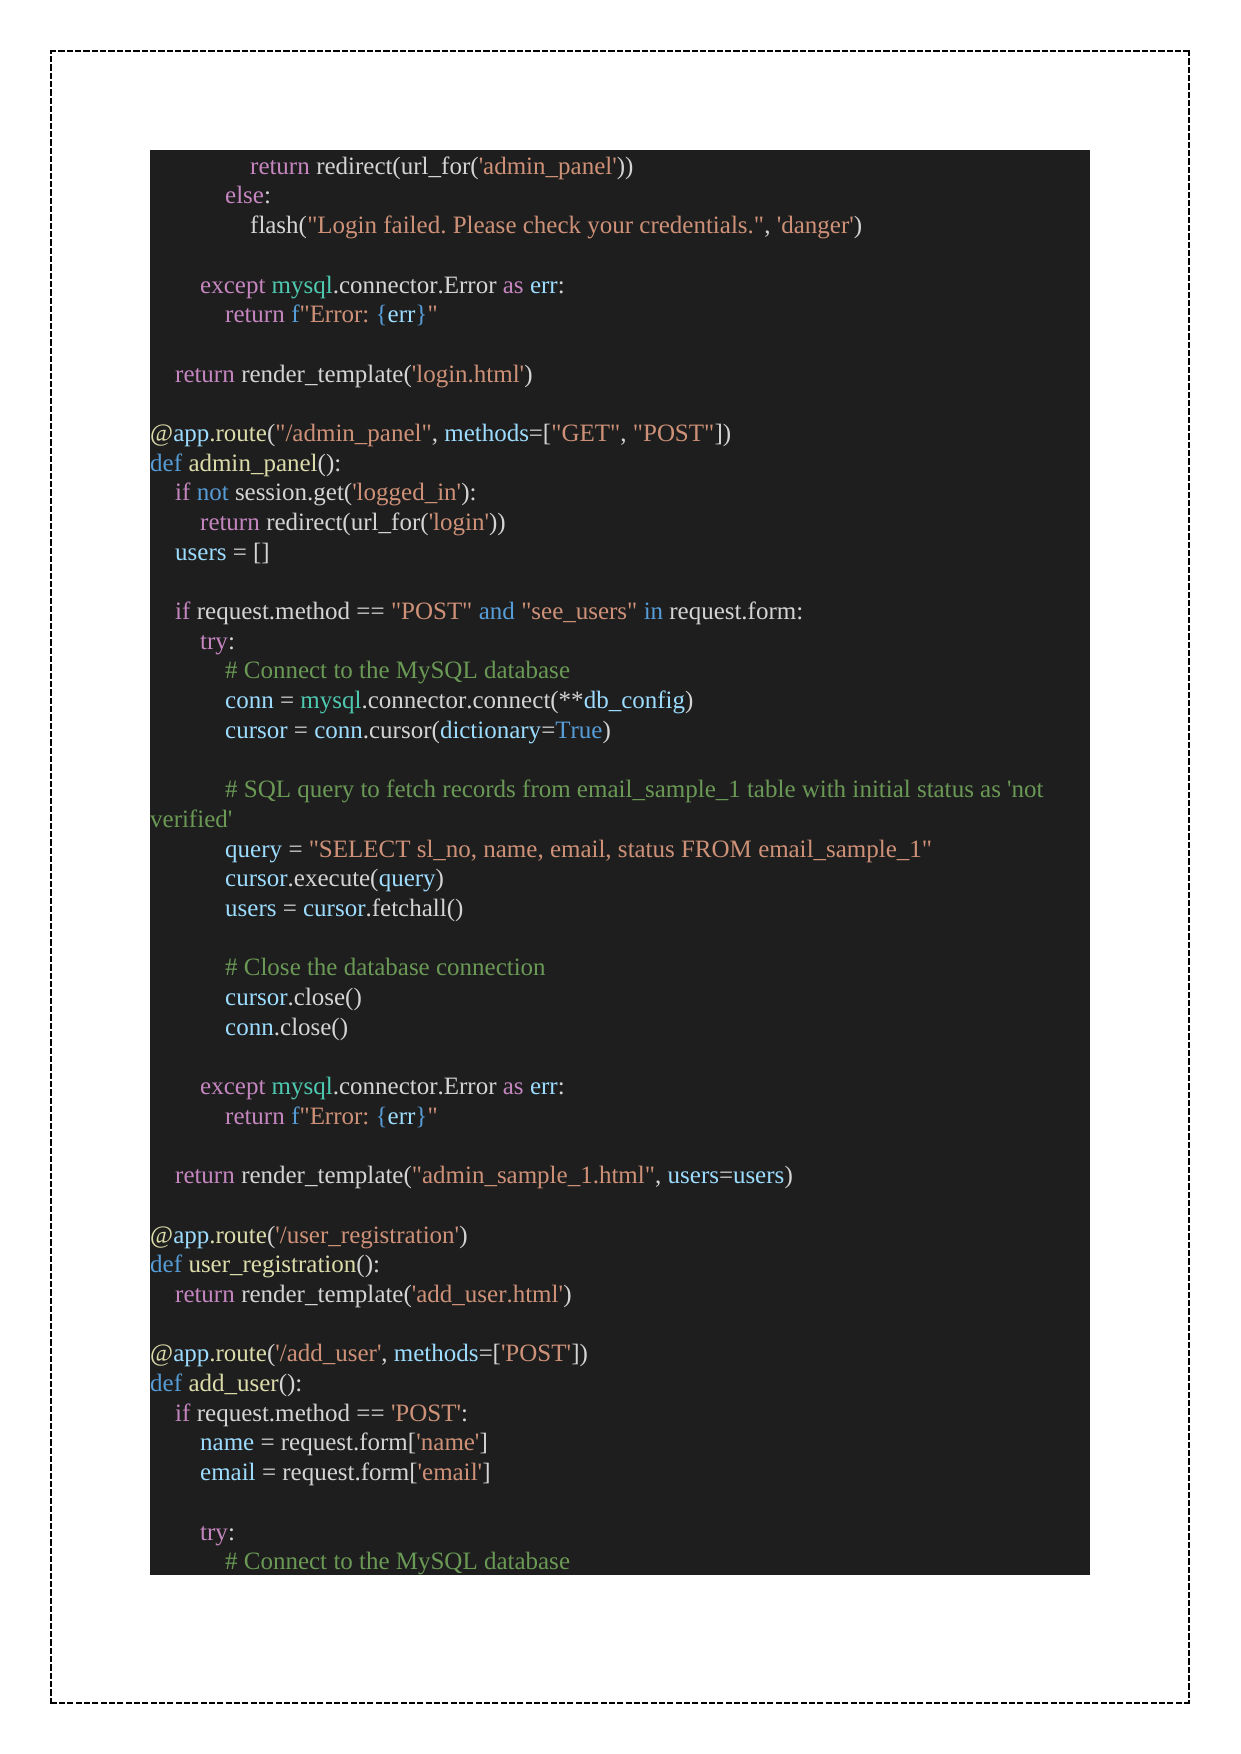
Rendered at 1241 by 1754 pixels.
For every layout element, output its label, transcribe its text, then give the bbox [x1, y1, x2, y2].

text conn.close() [150, 1011, 1090, 1041]
text return render_template("admin_sample_1.html", users=users) [150, 1159, 1090, 1189]
text def user_registration(): [150, 1248, 1090, 1278]
text if request.method == 'POST': [150, 1397, 1090, 1427]
text return redirect(url_for('login')) [150, 506, 1090, 536]
text @app.route('/user_registration') [150, 1219, 1090, 1248]
text return render_template('login.html') [150, 358, 1090, 387]
text try: [150, 1516, 1090, 1545]
text # Close the database connection [150, 952, 1090, 981]
text query = "SELECT sl_no, name, email, status FROM email_sample_1" [150, 833, 1090, 862]
text if request.method == "POST" and "see_users" in request.form: [150, 595, 1090, 625]
text except mysql.connector.Error as err: [150, 1070, 1090, 1100]
text name = request.form['name'] [150, 1427, 1090, 1456]
text return render_template('add_user.html') [150, 1278, 1090, 1308]
text if not session.get('logged_in'): [150, 477, 1090, 506]
text @app.route("/admin_panel", methods=["GET", "POST"]) [150, 417, 1090, 447]
text return f"Error: {err}" [150, 298, 1090, 328]
text email = request.form['email'] [150, 1456, 1090, 1486]
text try: [150, 625, 1090, 655]
text def add_user(): [150, 1367, 1090, 1397]
text @app.route('/add_user', methods=['POST']) [150, 1337, 1090, 1367]
text conn = mysql.connector.connect(**db_config) [150, 684, 1090, 714]
text cursor.execute(query) [150, 862, 1090, 892]
text users = [] [150, 536, 1090, 566]
text except mysql.connector.Error as err: [150, 269, 1090, 298]
text cursor.close() [150, 981, 1090, 1011]
text return f"Error: {err}" [150, 1100, 1090, 1130]
text flash("Login failed. Please check your credentials.", 'danger') [150, 209, 1090, 239]
text # SQL query to fetch records from email_sample_1 table with initial status as 'not verified' [150, 773, 1090, 833]
text cursor = conn.cursor(dictionary=True) [150, 714, 1090, 744]
text # Connect to the MySQL database [150, 655, 1090, 684]
text else: [150, 180, 1090, 209]
text def admin_panel(): [150, 447, 1090, 477]
text users = cursor.fetchall() [150, 892, 1090, 922]
text return redirect(url_for('admin_panel')) [150, 150, 1090, 180]
text # Connect to the MySQL database [150, 1545, 1090, 1575]
